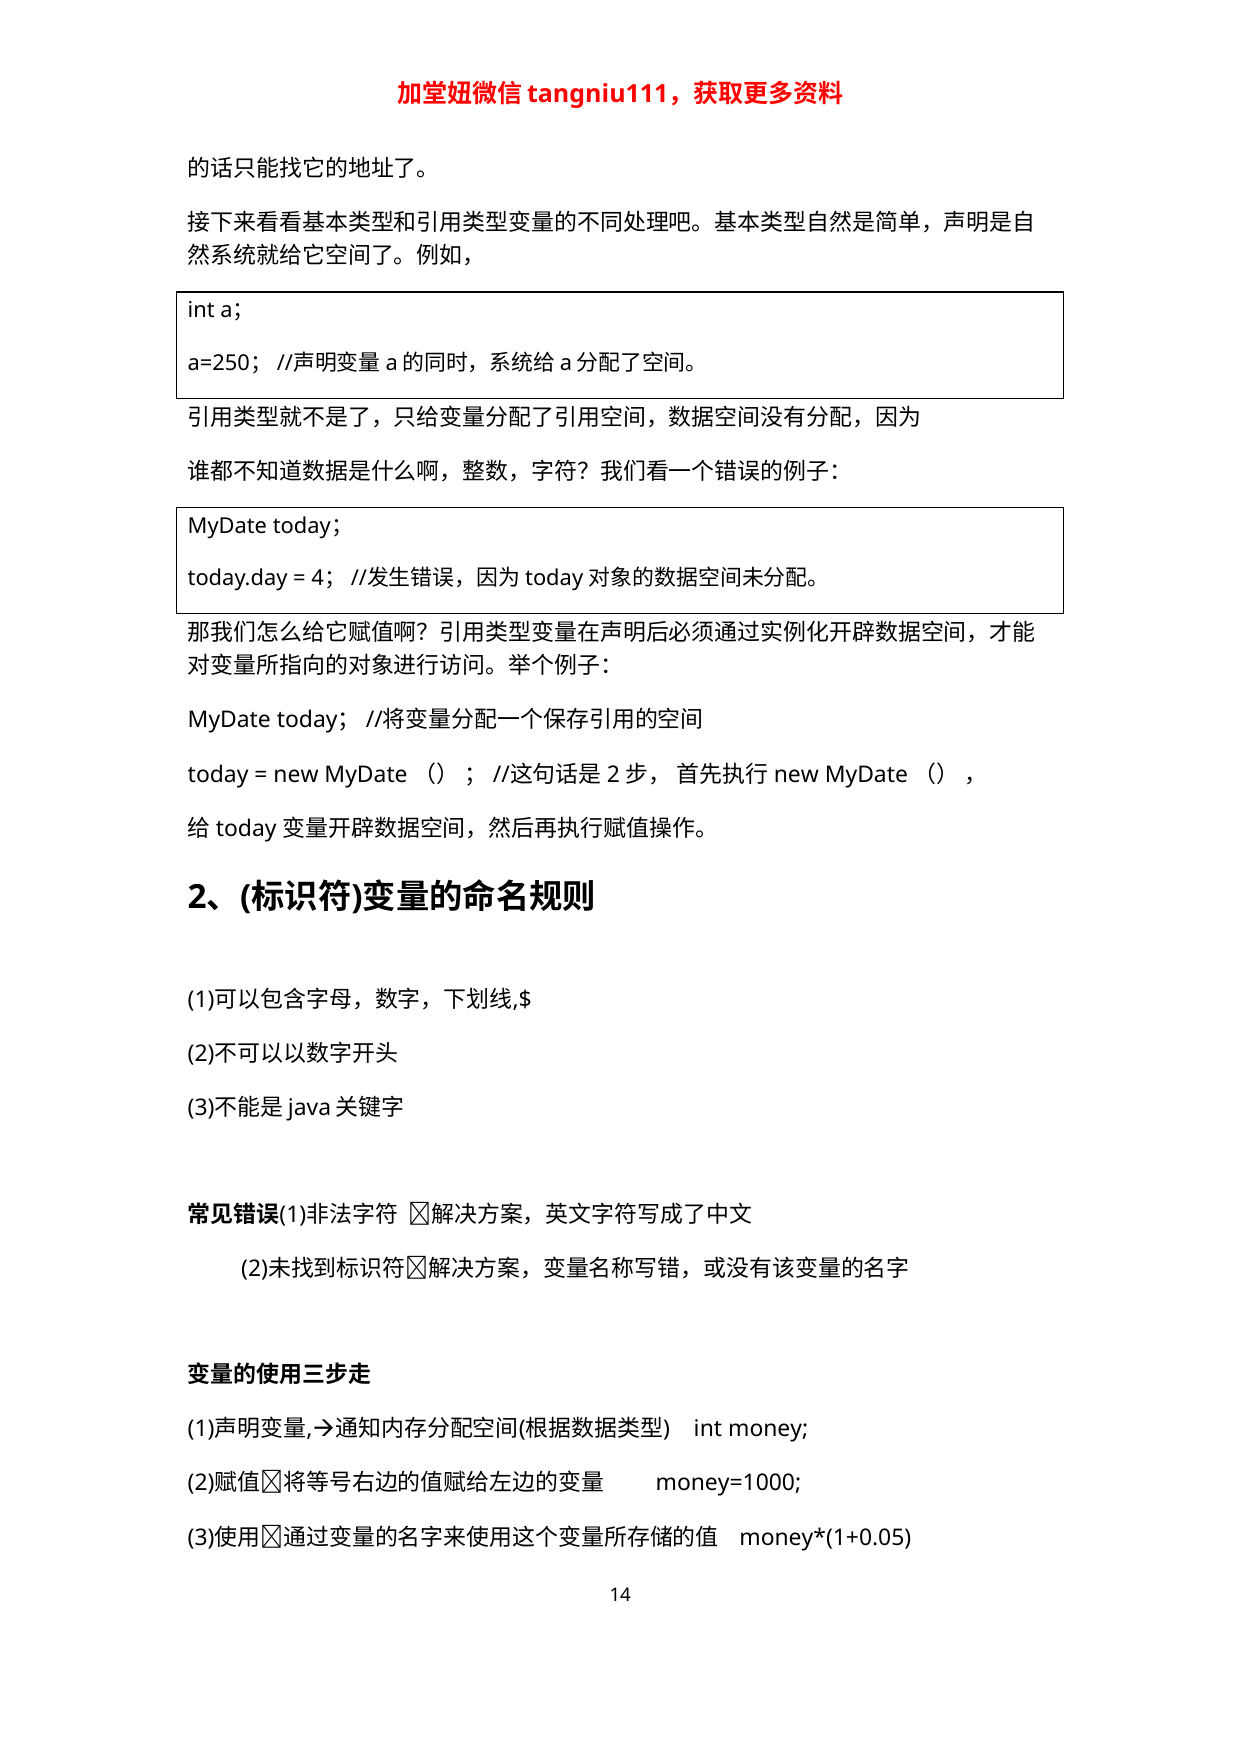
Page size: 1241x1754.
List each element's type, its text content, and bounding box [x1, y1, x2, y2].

text 那我们怎么给它赋值啊？引用类型变量在声明后必须通过实例化开辟数据空间，才能对变量所指向的对象进行访问。举个例子： [187, 614, 1053, 681]
text 常见错误(1)非法字符 解决方案，英文字符写成了中文 [187, 1196, 1053, 1229]
table_header int a； a=250； //声明变量 a的同时，系统给a分配了空间。 [177, 293, 1063, 398]
text (1)声明变量,通知内存分配空间(根据数据类型) int money; [187, 1410, 1053, 1443]
text (2)赋值将等号右边的值赋给左边的变量 money=1000; [187, 1464, 1053, 1497]
text 接下来看看基本类型和引用类型变量的不同处理吧。基本类型自然是简单，声明是自然系统就给它空间了。例如， [187, 204, 1053, 271]
text (1)可以包含字母，数字，下划线,$ [187, 981, 1053, 1014]
subtitle 2、(标识符)变量的命名规则 [187, 870, 1053, 918]
text (3)不能是java关键字 [187, 1089, 1053, 1123]
text today = new MyDate （） ； //这句话是 2 步， 首先执行 new MyDate （） ， [187, 756, 1053, 789]
table_header MyDate today； today.day = 4； //发生错误，因为 today 对象的数据空间未分配。 [177, 508, 1063, 613]
text 变量的使用三步走 [187, 1356, 1053, 1389]
text 引用类型就不是了，只给变量分配了引用空间，数据空间没有分配，因为 [187, 399, 1053, 432]
text (2)不可以以数字开头 [187, 1035, 1053, 1068]
text (2)未找到标识符解决方案，变量名称写错，或没有该变量的名字 [187, 1250, 1053, 1283]
text 的话只能找它的地址了。 [187, 150, 1053, 183]
text (3)使用通过变量的名字来使用这个变量所存储的值 money*(1+0.05) [187, 1518, 1053, 1552]
text 给 today 变量开辟数据空间，然后再执行赋值操作。 [187, 810, 1053, 843]
text MyDate today； //将变量分配一个保存引用的空间 [187, 701, 1053, 735]
text 谁都不知道数据是什么啊，整数，字符？我们看一个错误的例子： [187, 453, 1053, 486]
